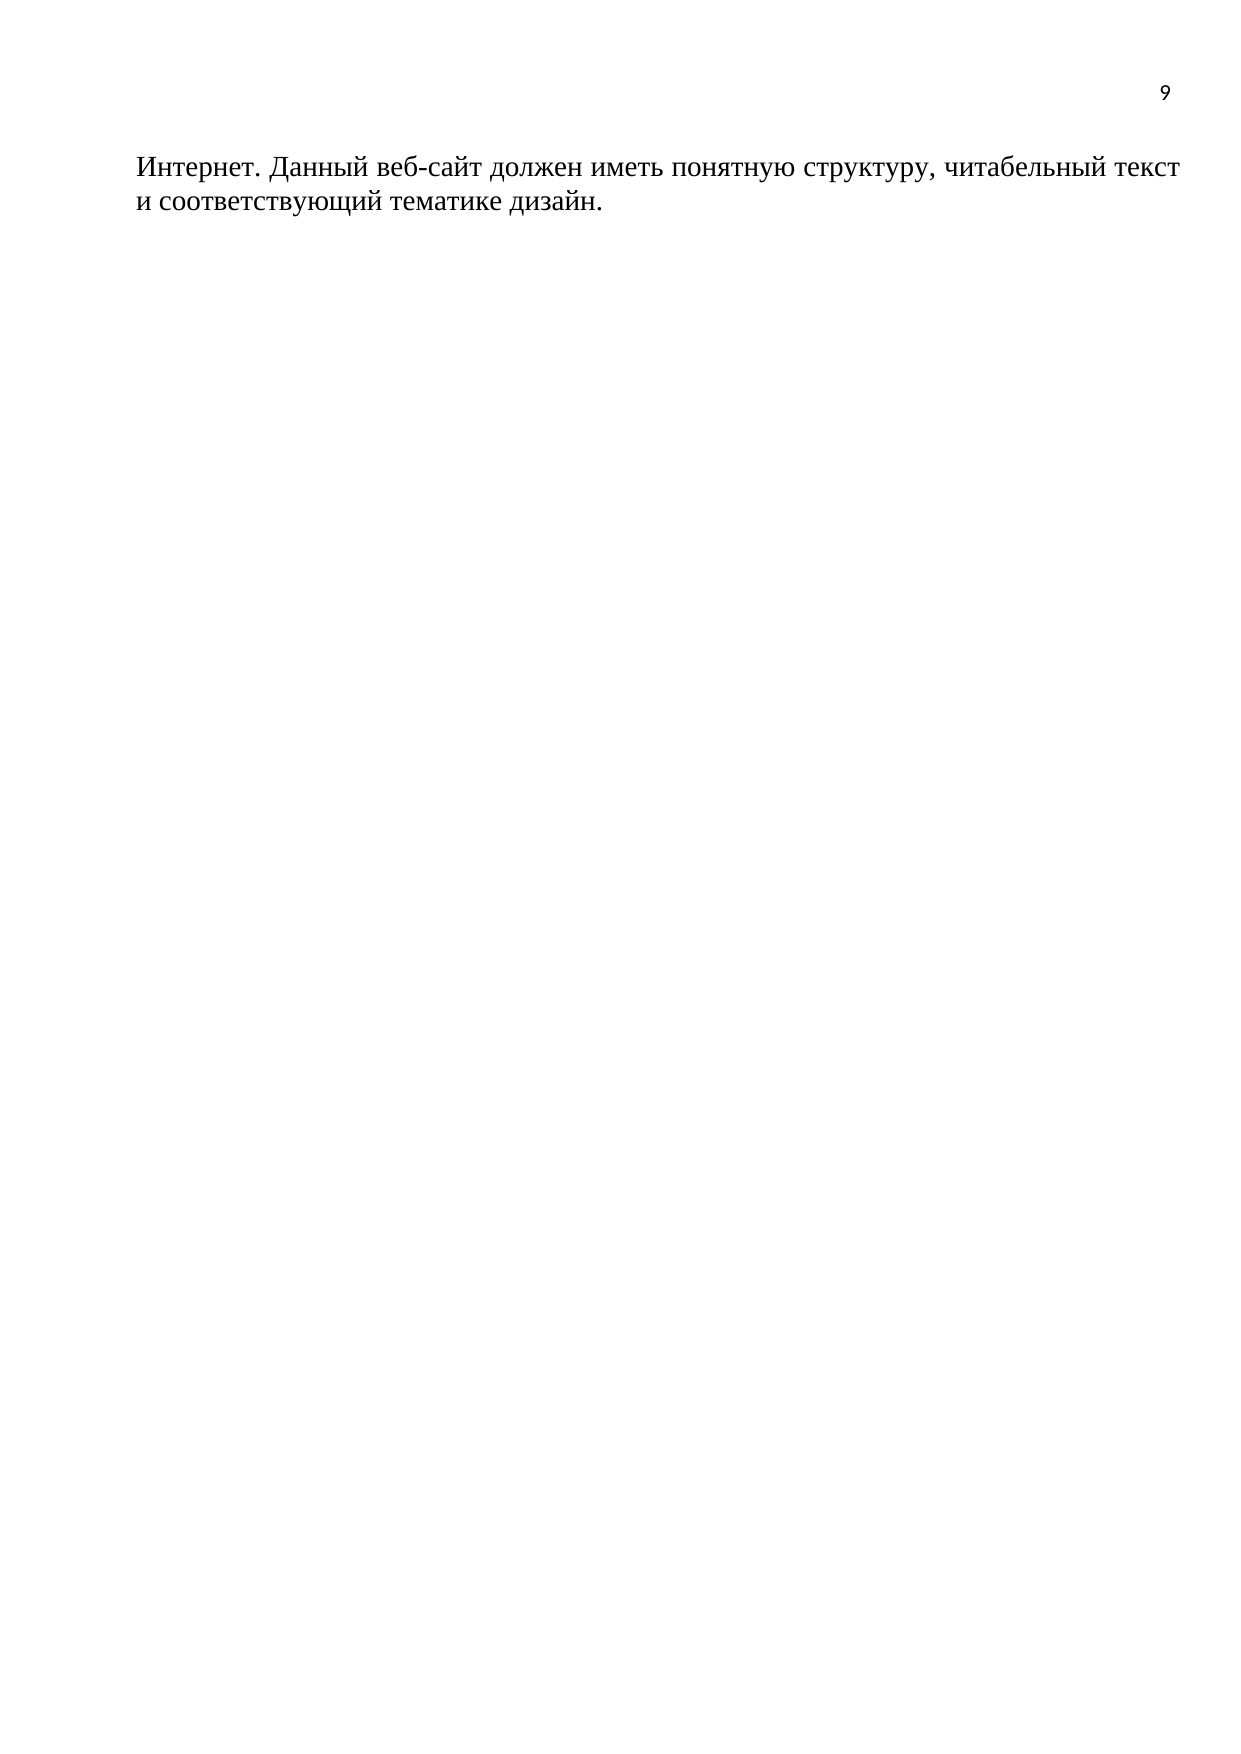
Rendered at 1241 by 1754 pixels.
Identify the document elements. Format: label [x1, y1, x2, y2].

text [136, 149, 1181, 216]
